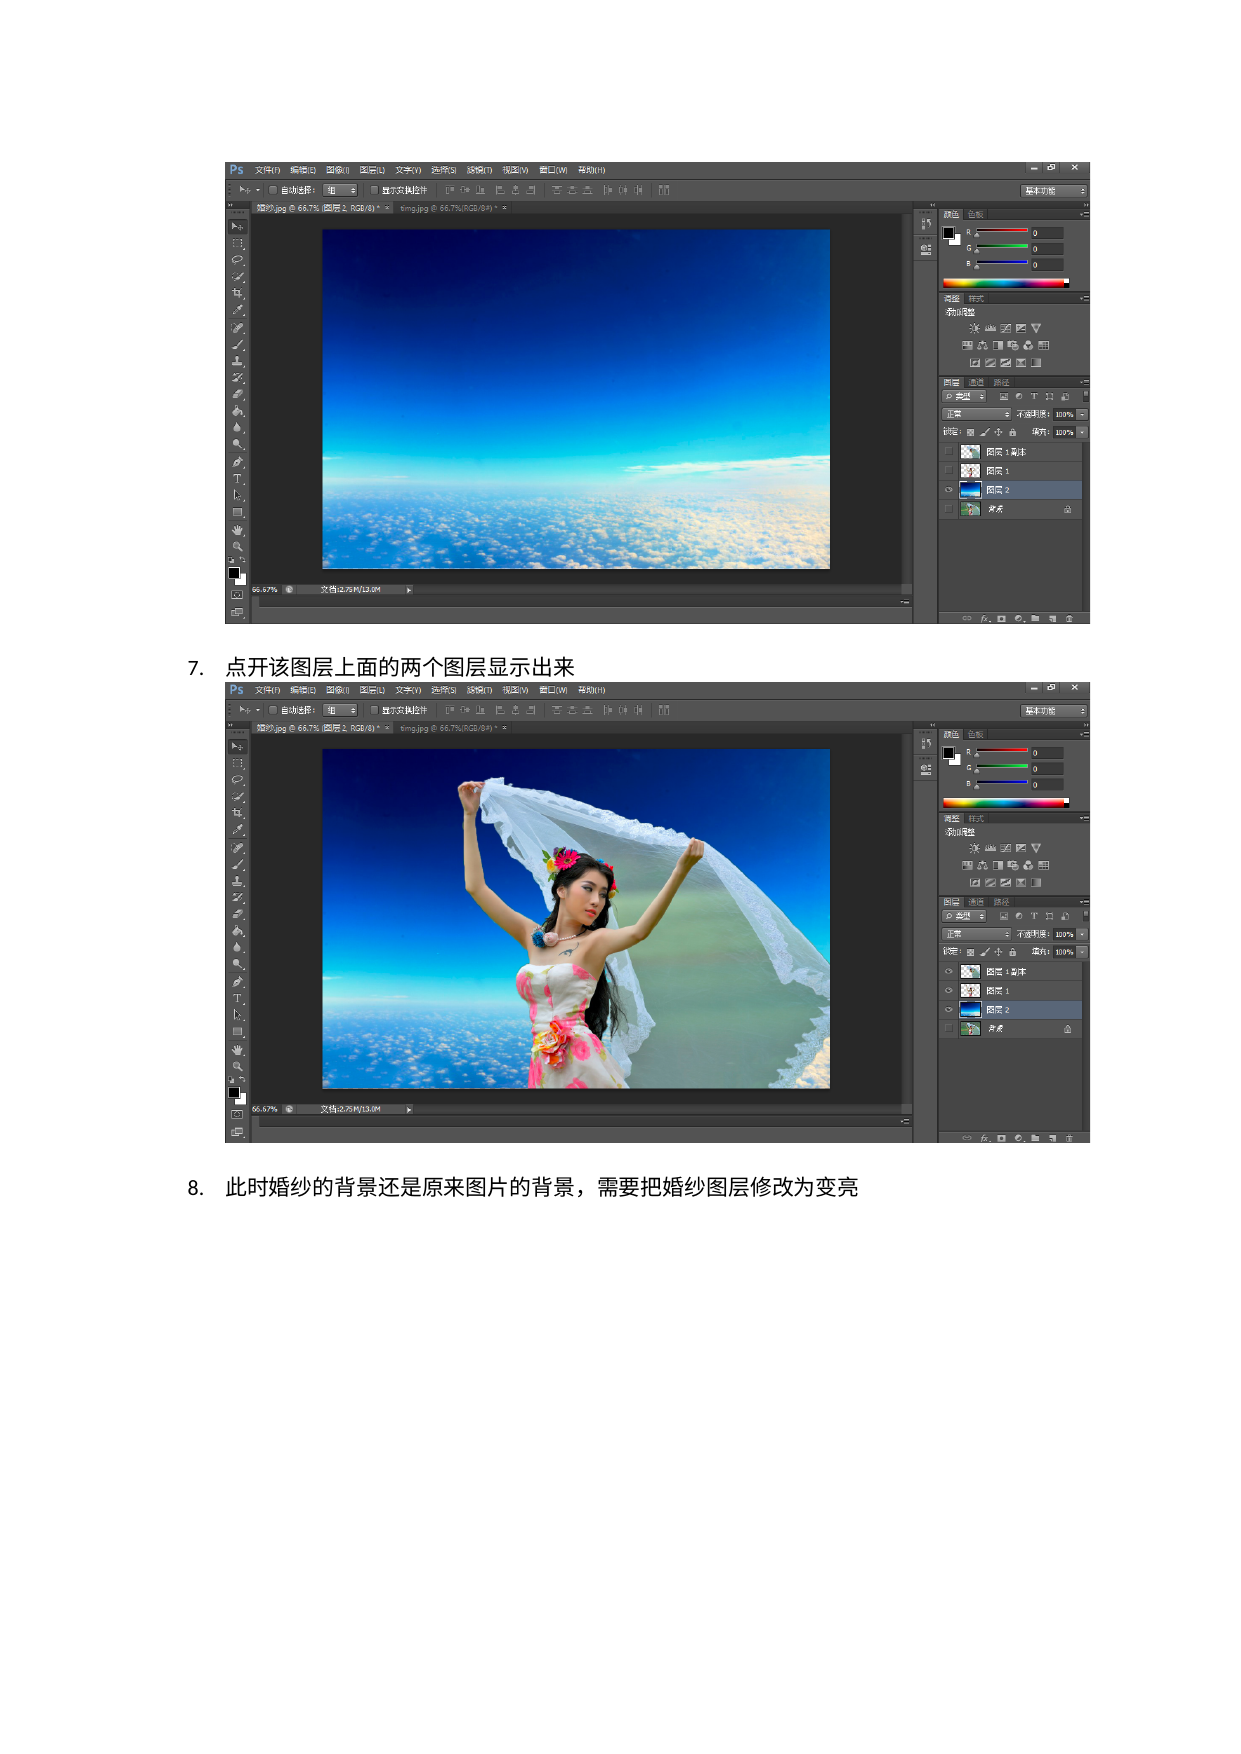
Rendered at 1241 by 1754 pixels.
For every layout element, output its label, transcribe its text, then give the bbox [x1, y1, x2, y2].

picture [225, 682, 1091, 1143]
list 点开该图层上面的两个图层显示出来 [187, 649, 1053, 682]
picture [225, 162, 1091, 624]
list 此时婚纱的背景还是原来图片的背景，需要把婚纱图层修改为变亮 [187, 1169, 1053, 1202]
